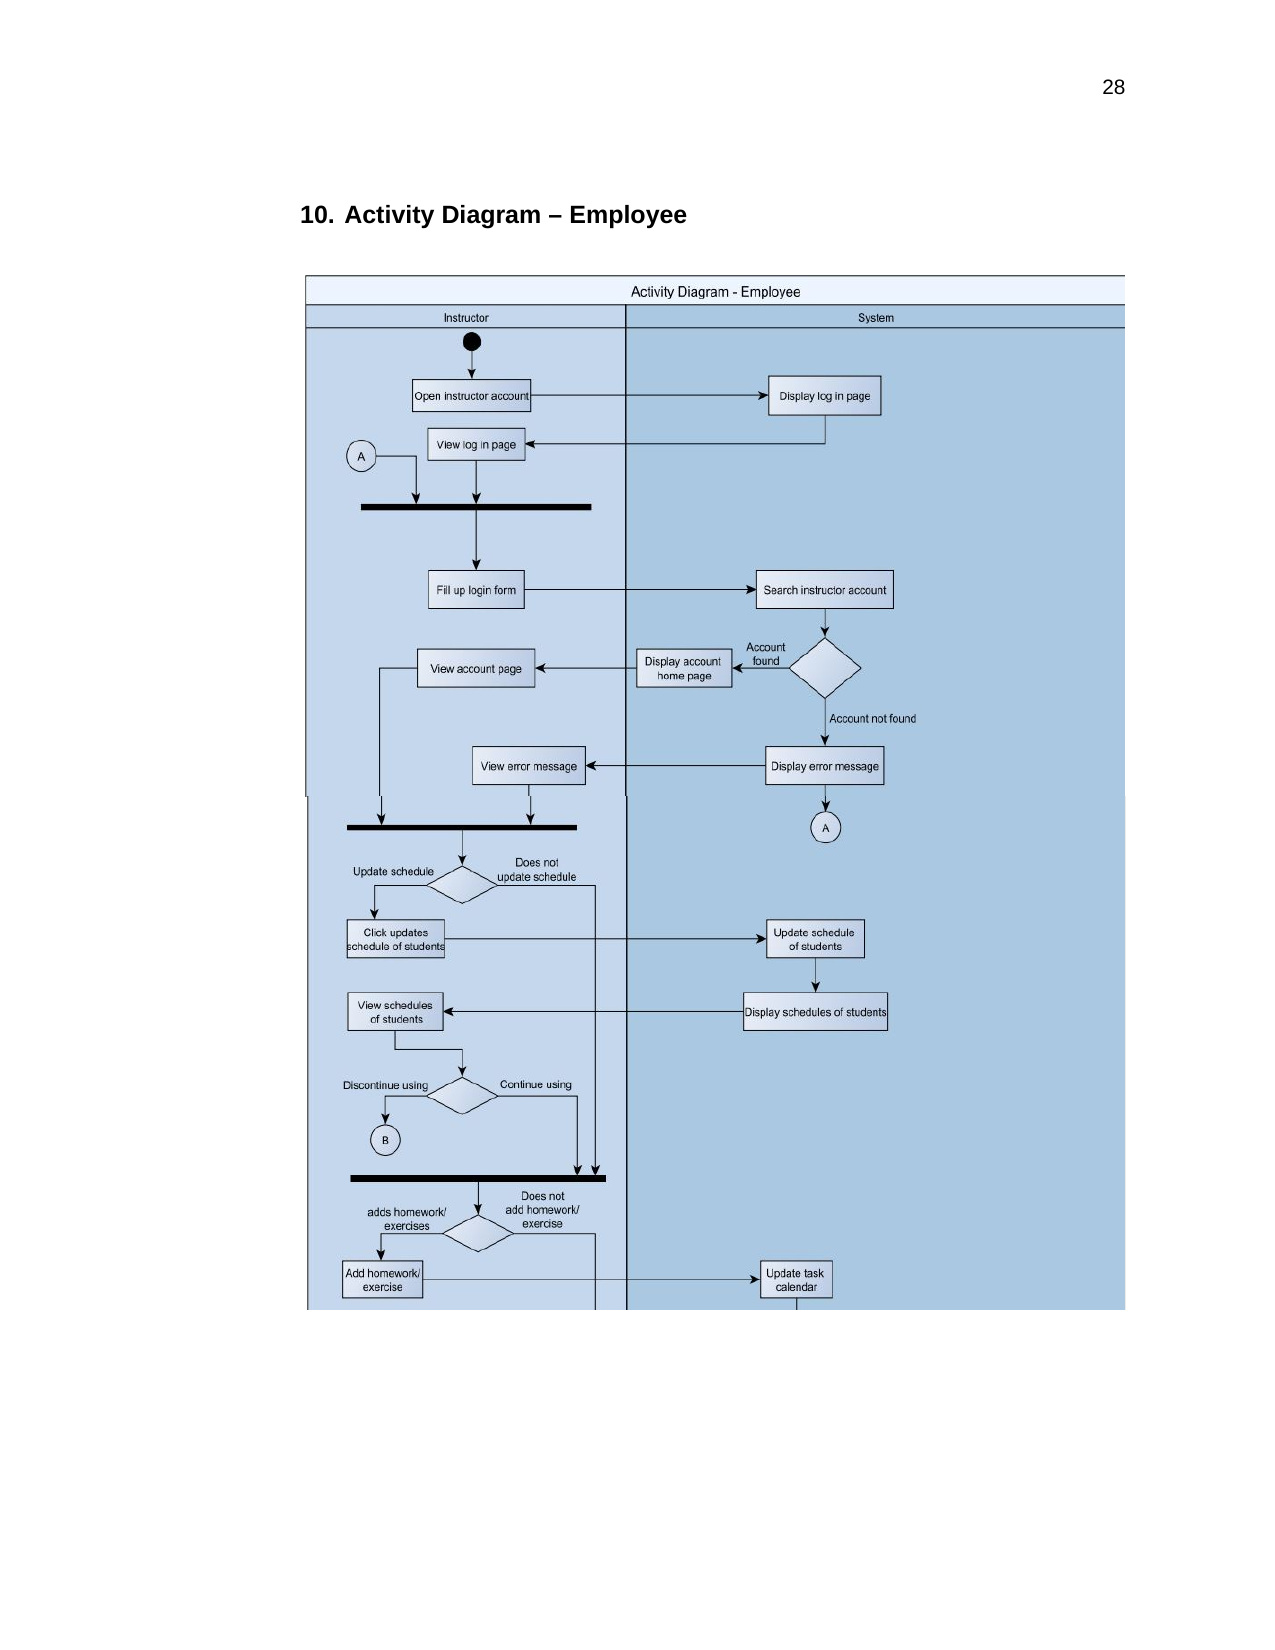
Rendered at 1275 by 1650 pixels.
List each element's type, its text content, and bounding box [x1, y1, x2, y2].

picture [305, 275, 1125, 1310]
subtitle Activity Diagram – Employee [300, 194, 1125, 266]
